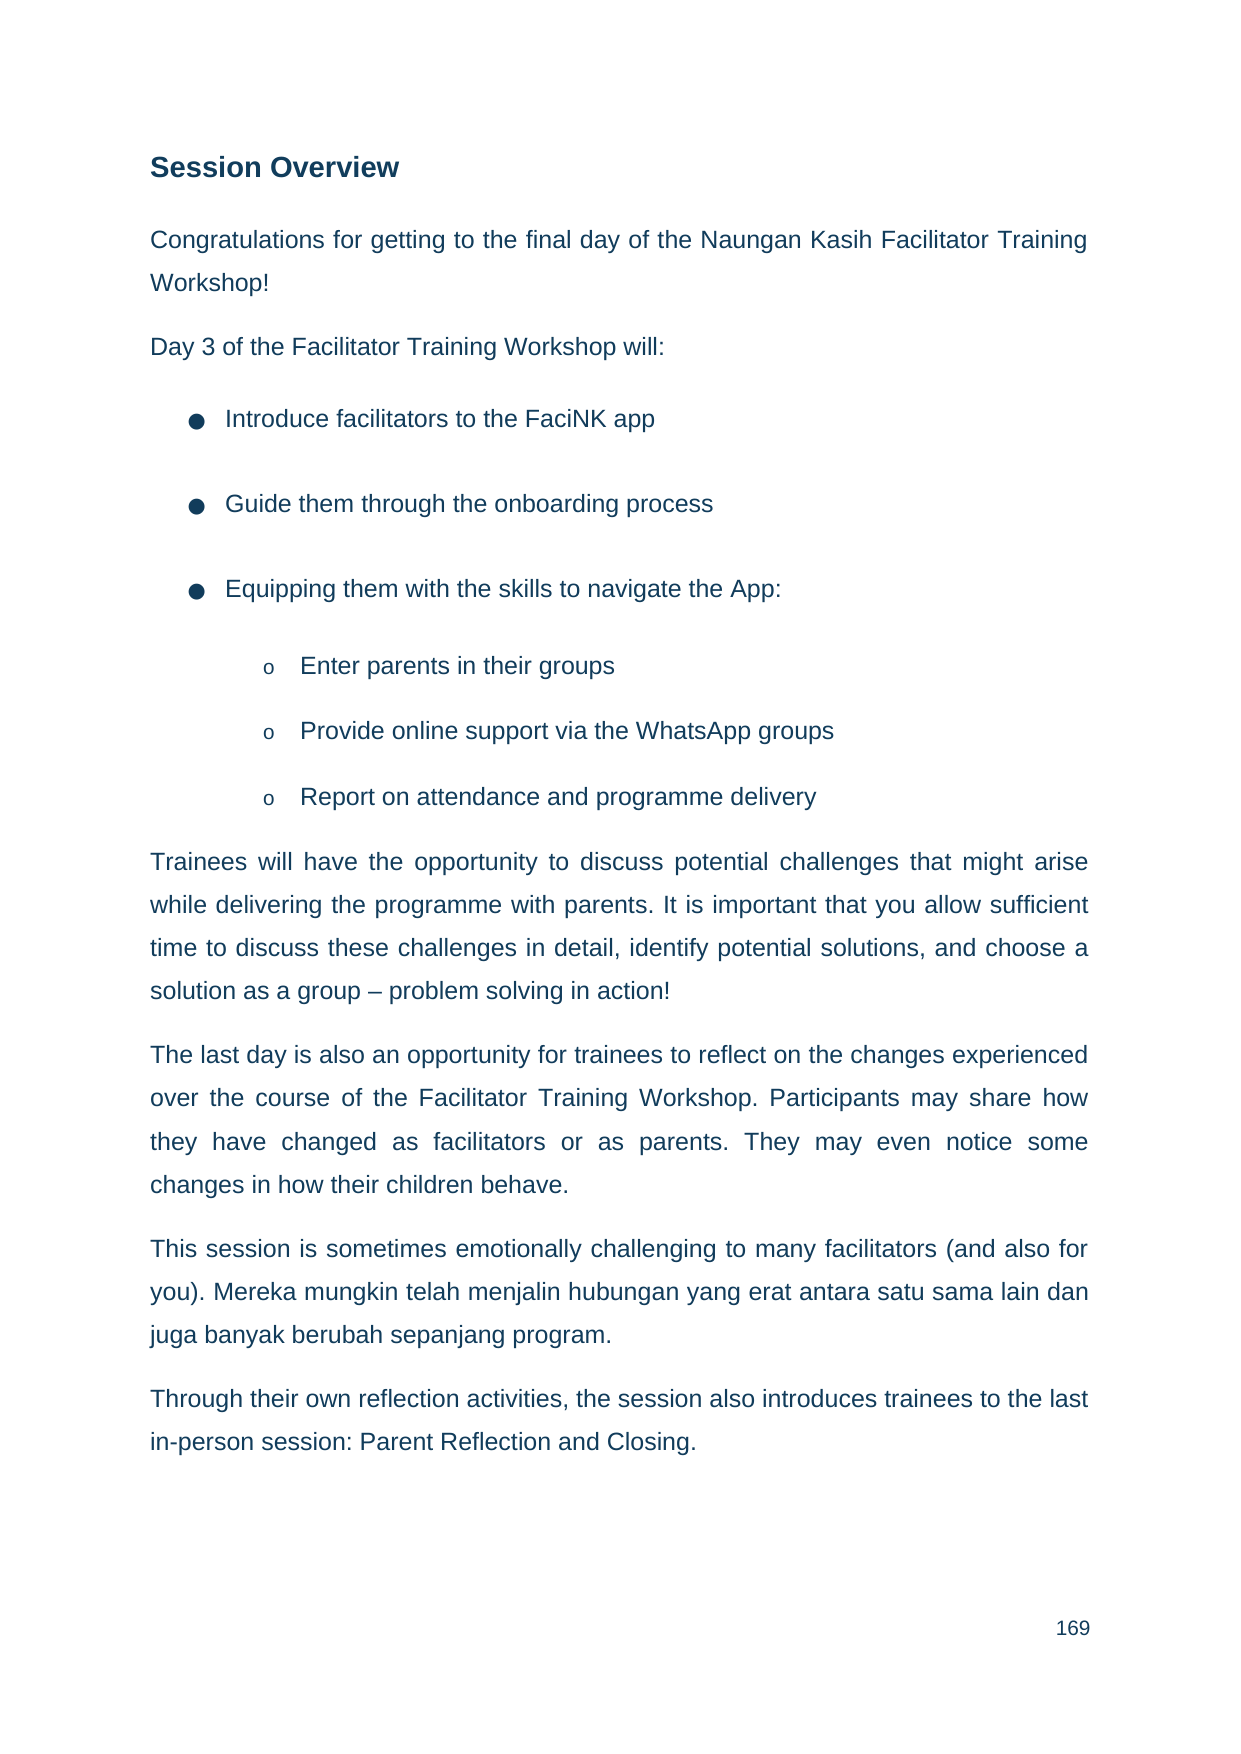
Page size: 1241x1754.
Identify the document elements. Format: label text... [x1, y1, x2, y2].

list Enter parents in their groups [262, 651, 1090, 681]
text Congratulations for getting to the final day of the Naungan Kasih Facilitator Training Workshop! [150, 225, 1090, 297]
list Provide online support via the WhatsApp groups [262, 716, 1090, 746]
text Day 3 of the Facilitator Training Workshop will: [150, 332, 1090, 361]
text The last day is also an opportunity for trainees to reflect on the changes experienced over the course of the Facilitator Training Workshop. Participants may share how they have changed as facilitators or as parents. They may even notice some changes in how their children behave. [150, 1040, 1090, 1198]
list Report on attendance and programme delivery [262, 782, 1090, 811]
list Guide them through the onboarding process [187, 481, 1090, 524]
text This session is sometimes emotionally challenging to many facilitators (and also for you). Mereka mungkin telah menjalin hubungan yang erat antara satu sama lain dan juga banyak berubah sepanjang program. [150, 1234, 1090, 1349]
list Equipping them with the skills to navigate the App: [187, 566, 1090, 609]
list Introduce facilitators to the FaciNK app [187, 396, 1090, 439]
text Through their own reflection activities, the session also introduces trainees to the last in-person session: Parent Reflection and Closing. [150, 1384, 1090, 1456]
text Trainees will have the opportunity to discuss potential challenges that might arise while delivering the programme with parents. It is important that you allow sufficient time to discuss these challenges in detail, identify potential solutions, and choose a solution as a group – problem solving in action! [150, 847, 1090, 1005]
subtitle Session Overview [150, 150, 1090, 183]
